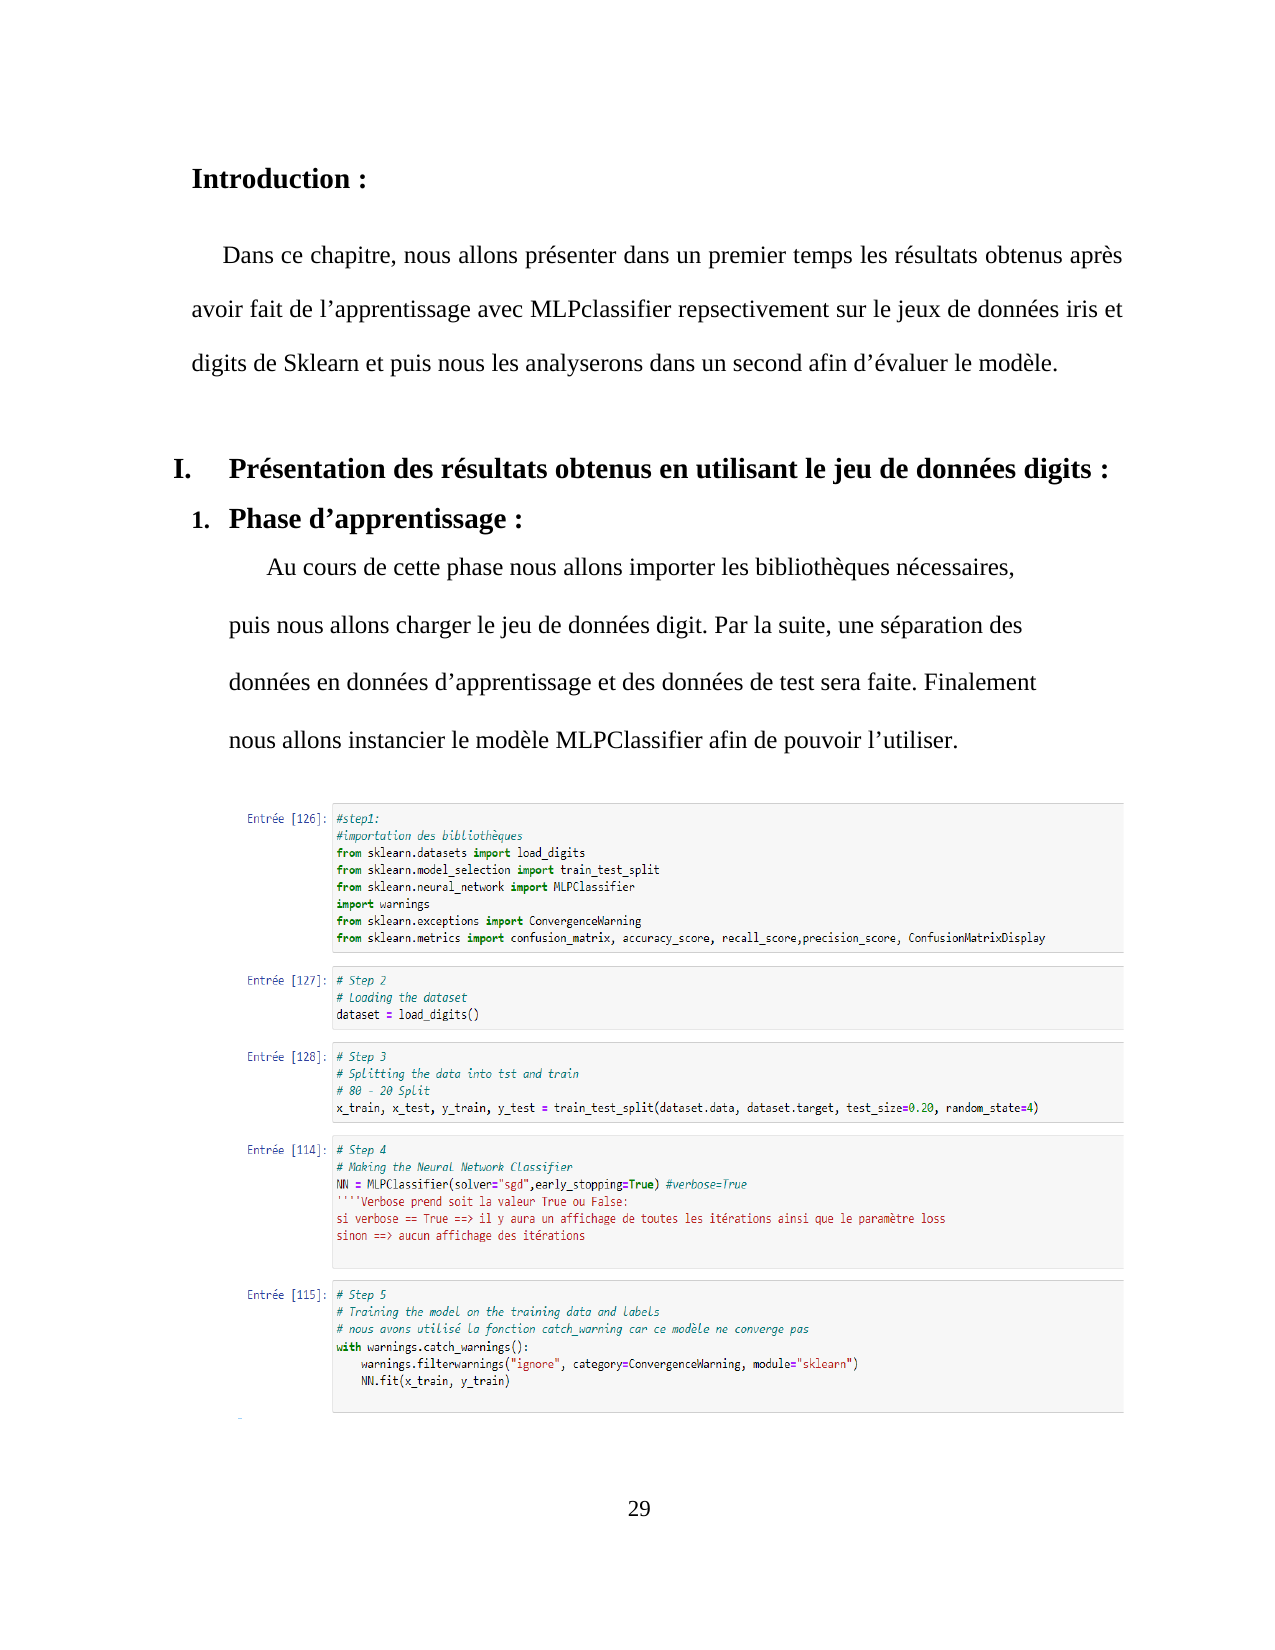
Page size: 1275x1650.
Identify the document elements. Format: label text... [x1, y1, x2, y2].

subtitle Au cours de cette phase nous allons importer les bibliothèques nécessaires, puis nous allons charger le jeu de données digit. Par la suite, une séparation des données en données d’apprentissage et des données de test sera faite. Finalement nous allons instancier le modèle MLPClassifier afin de pouvoir l’utiliser. [228, 552, 1037, 754]
text Dans ce chapitre, nous allons présenter dans un premier temps les résultats obtenus après avoir fait de l’apprentissage avec MLPclassifier repsectivement sur le jeux de données iris et digits de Sklearn et puis nous les analyserons dans un second afin d’évaluer le modèle. [191, 241, 1124, 377]
subtitle Phase d’apprentissage : [191, 502, 1134, 535]
subtitle Présentation des résultats obtenus en utilisant le jeu de données digits : [173, 451, 1134, 484]
picture [228, 799, 1124, 1419]
text Introduction : [191, 162, 1134, 195]
